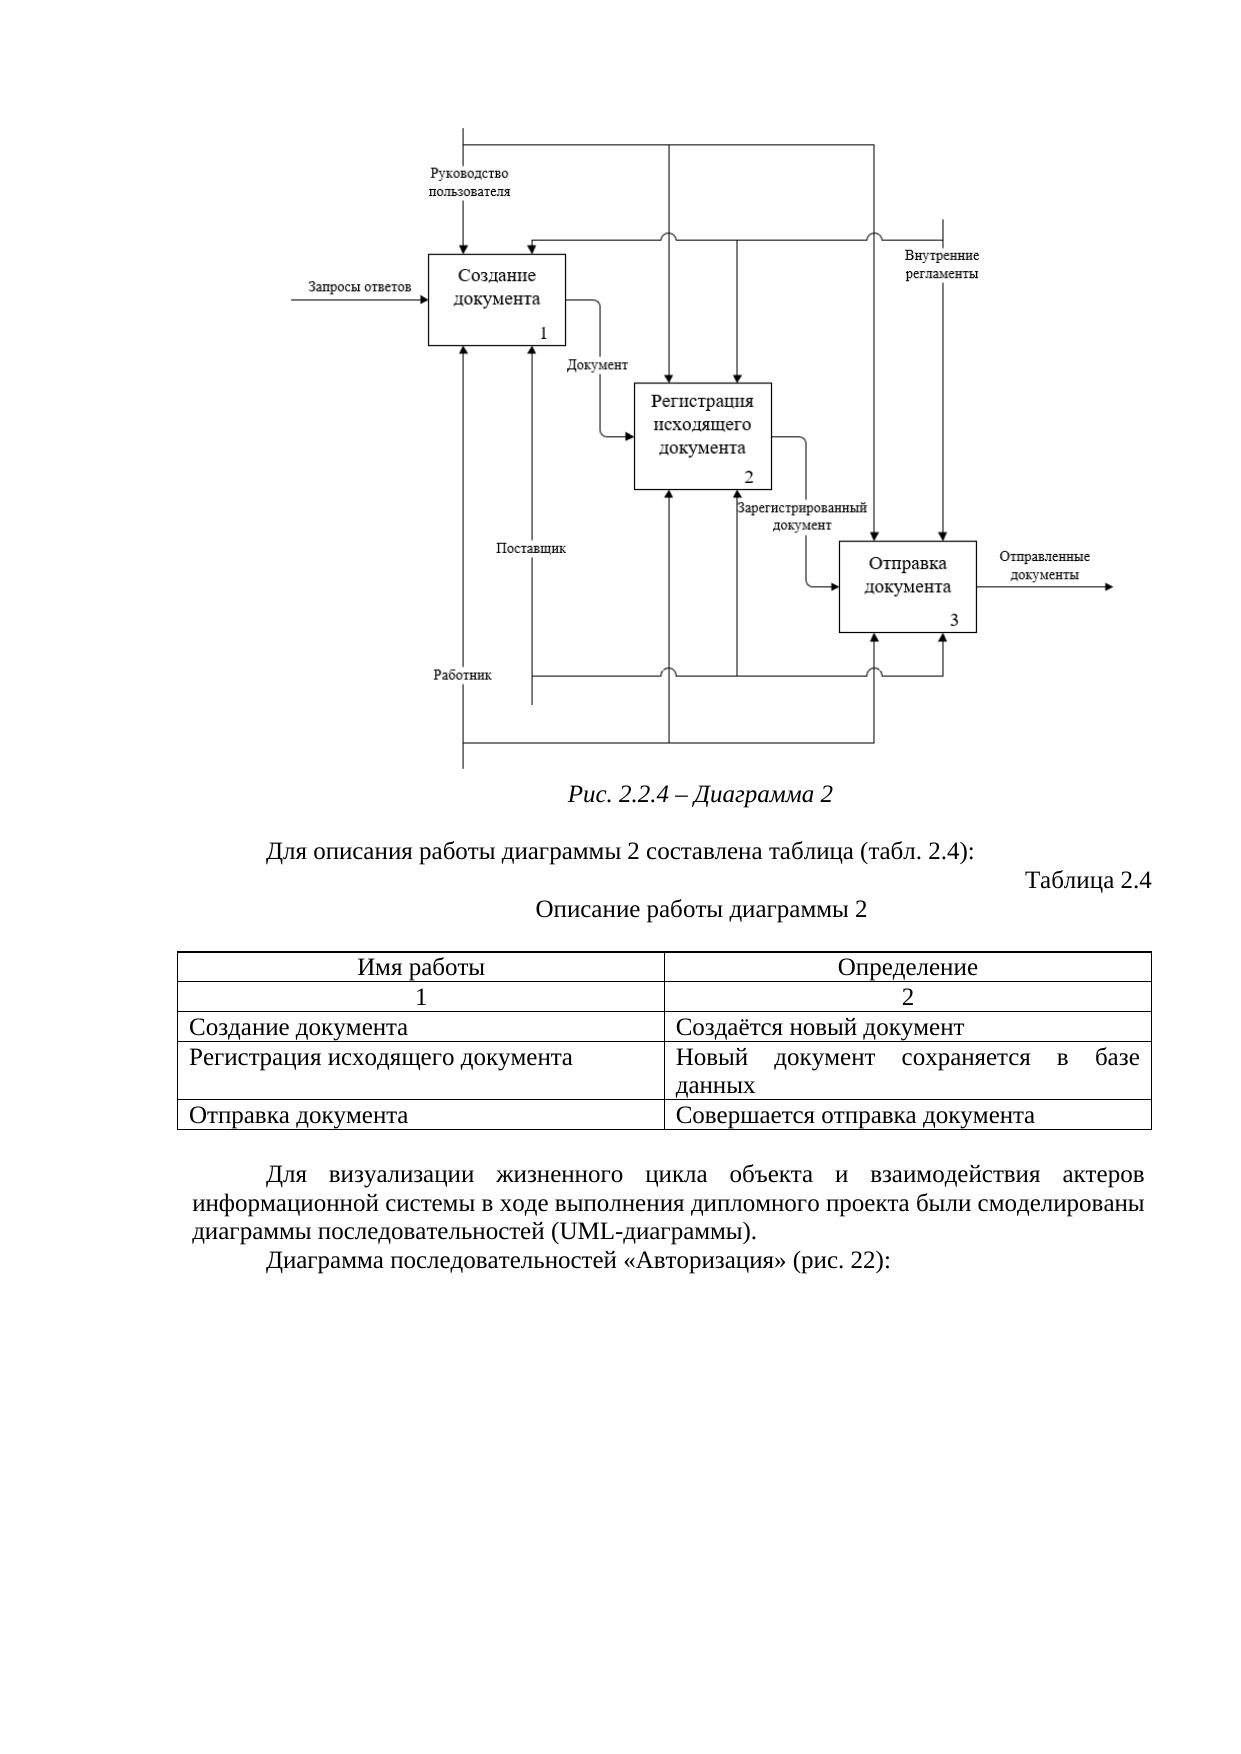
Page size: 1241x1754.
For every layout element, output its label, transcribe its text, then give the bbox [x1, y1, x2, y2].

text Диаграмма последовательностей «Авторизация» (рис. 22): [192, 1245, 1146, 1274]
list Рис. 2.2.4 – Диаграмма 2 [177, 779, 1152, 808]
table_cell Совершается отправка документа [665, 1100, 1151, 1129]
table_cell Создание документа [178, 1012, 664, 1041]
table_cell Новый документ сохраняется в базе данных [665, 1042, 1151, 1099]
table_cell 2 [665, 982, 1151, 1011]
list Таблица 2.4 [177, 865, 1152, 894]
table_cell 1 [178, 982, 664, 1011]
list Для описания работы диаграммы 2 составлена таблица (табл. 2.4): [192, 836, 1146, 865]
picture [285, 118, 1118, 779]
text Для визуализации жизненного цикла объекта и взаимодействия актеров информационной системы в ходе выполнения дипломного проекта были смоделированы диаграммы последовательностей (UML-диаграммы). [192, 1159, 1146, 1245]
table_cell Создаётся новый документ [665, 1012, 1151, 1041]
table_header Имя работы [178, 953, 664, 981]
table_header Определение [665, 953, 1151, 981]
table_cell Регистрация исходящего документа [178, 1042, 664, 1099]
list Описание работы диаграммы 2 [177, 894, 1152, 923]
table_cell Отправка документа [178, 1100, 664, 1129]
